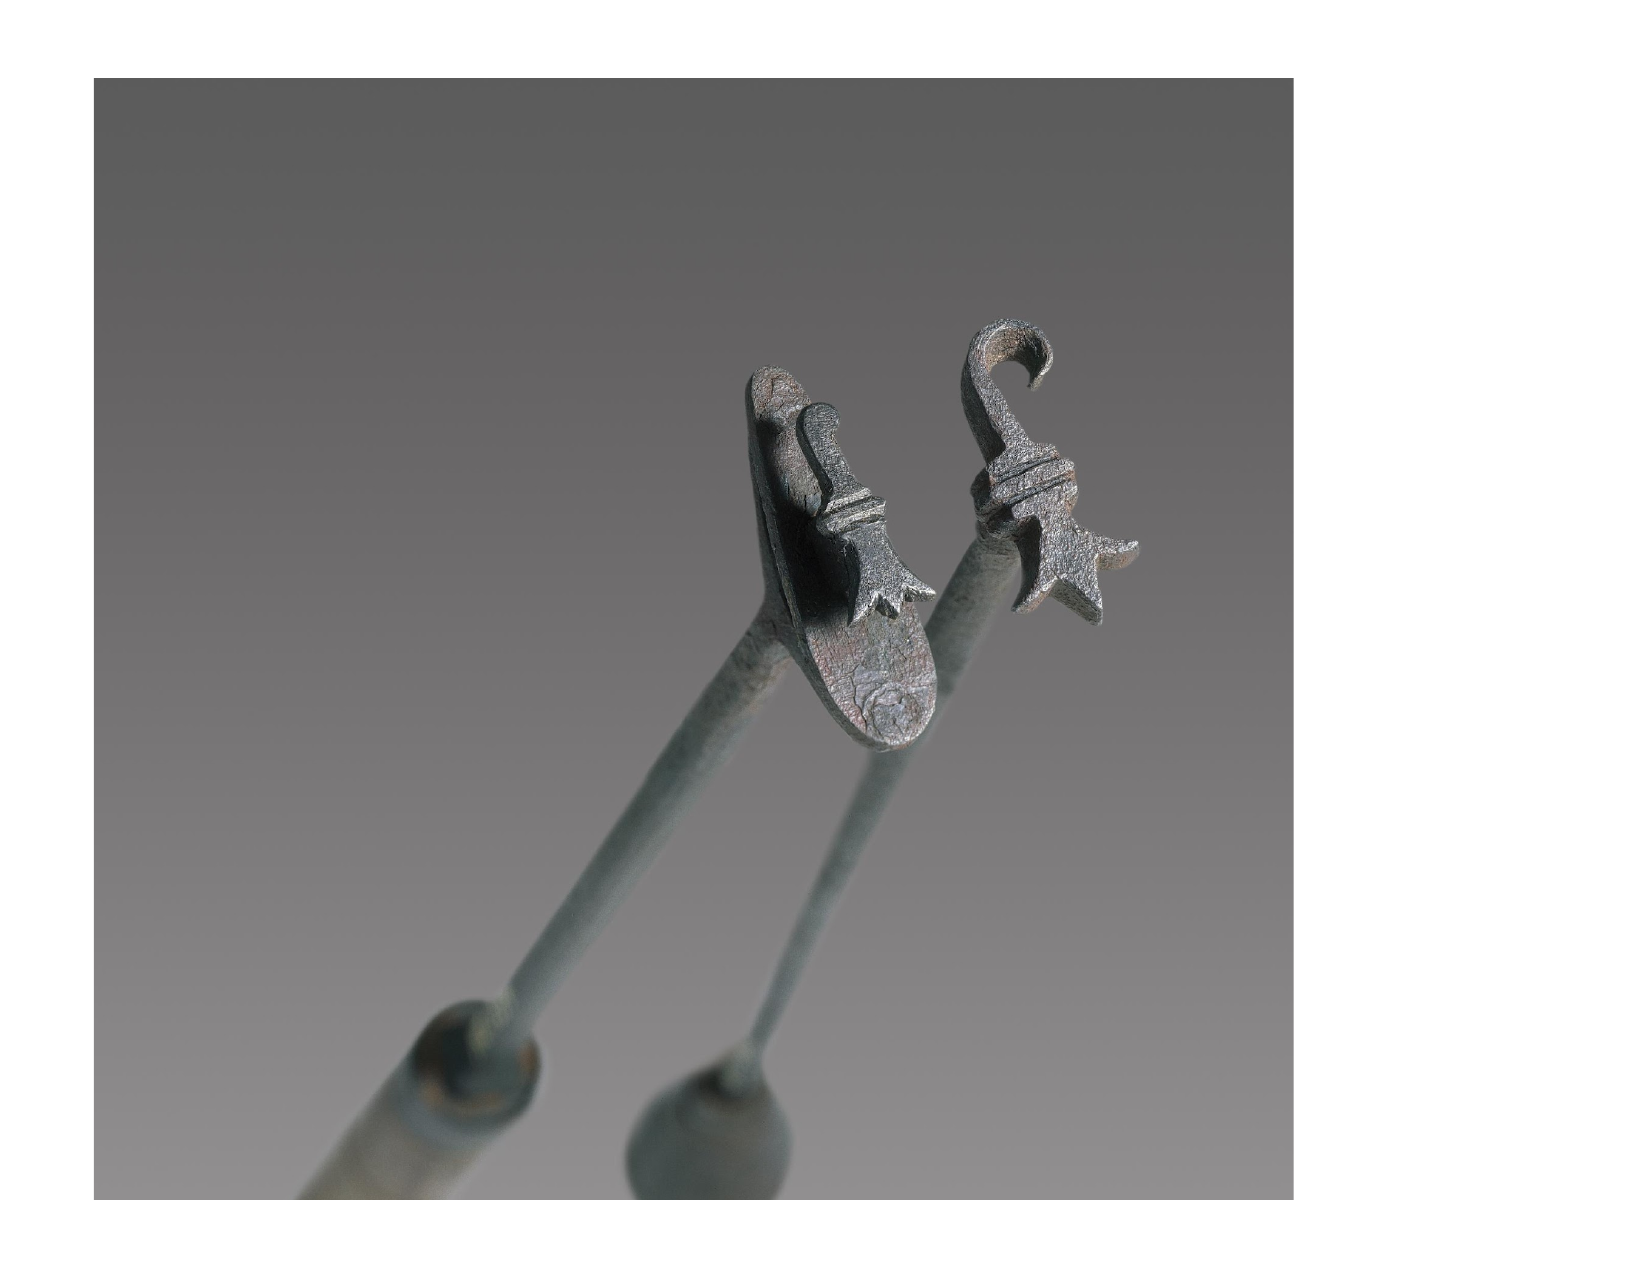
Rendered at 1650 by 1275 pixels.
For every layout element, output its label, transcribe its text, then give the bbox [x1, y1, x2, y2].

picture [93, 78, 1294, 1200]
table_header Abbildung 12: Basler Brandmarkeisen, 17. Jahrhundert [64, 75, 1564, 1200]
